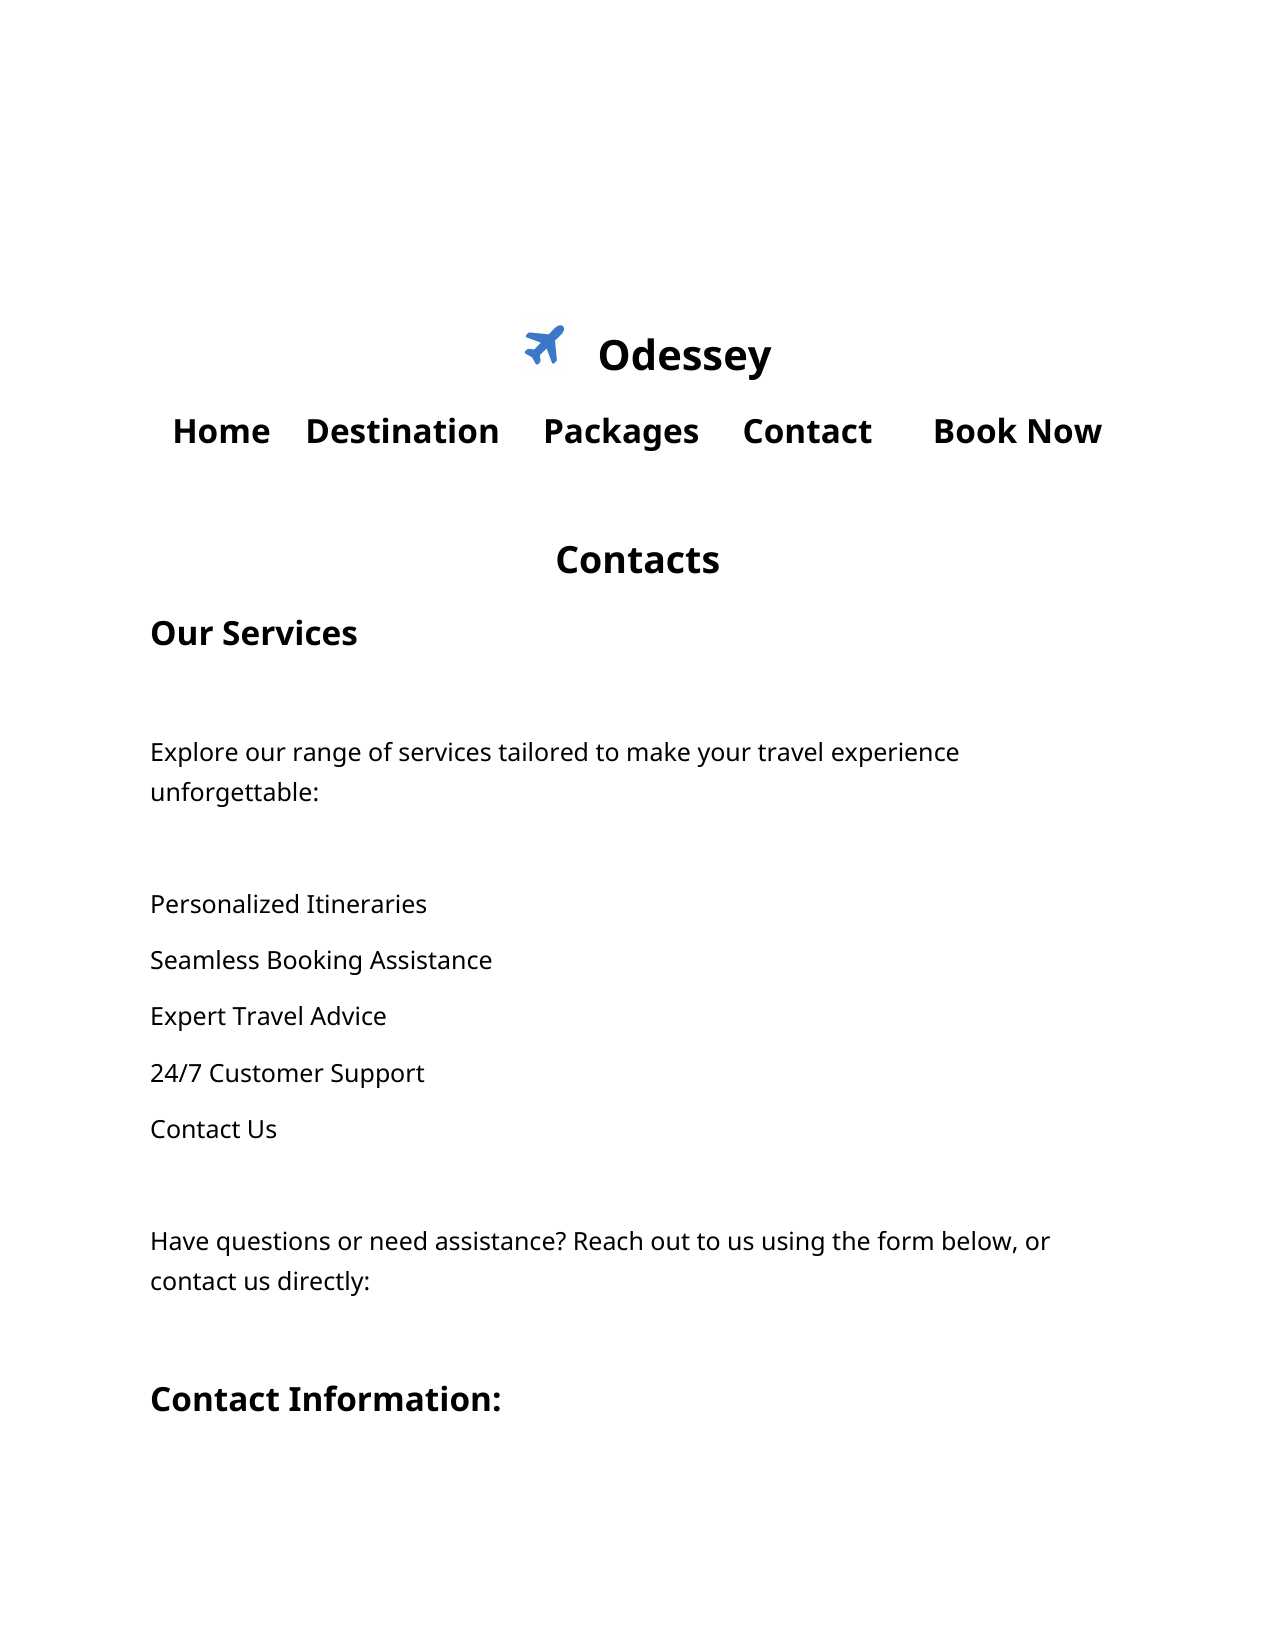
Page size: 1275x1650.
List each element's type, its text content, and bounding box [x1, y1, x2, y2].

text Personalized Itineraries [150, 887, 1125, 921]
text Contacts [150, 534, 1125, 585]
text Odessey [150, 318, 1125, 383]
text 24/7 Customer Support [150, 1055, 1125, 1089]
text Contact Us [150, 1111, 1125, 1145]
text Home Destination Packages Contact Book Now [150, 408, 1125, 454]
text Contact Information: [150, 1375, 1125, 1421]
text Our Services [150, 609, 1125, 655]
text Seamless Booking Assistance [150, 943, 1125, 977]
text Have questions or need assistance? Reach out to us using the form below, or contact us directly: [150, 1224, 1125, 1297]
text Expert Travel Advice [150, 999, 1125, 1033]
text Explore our range of services tailored to make your travel experience unforgettable: [150, 735, 1125, 808]
